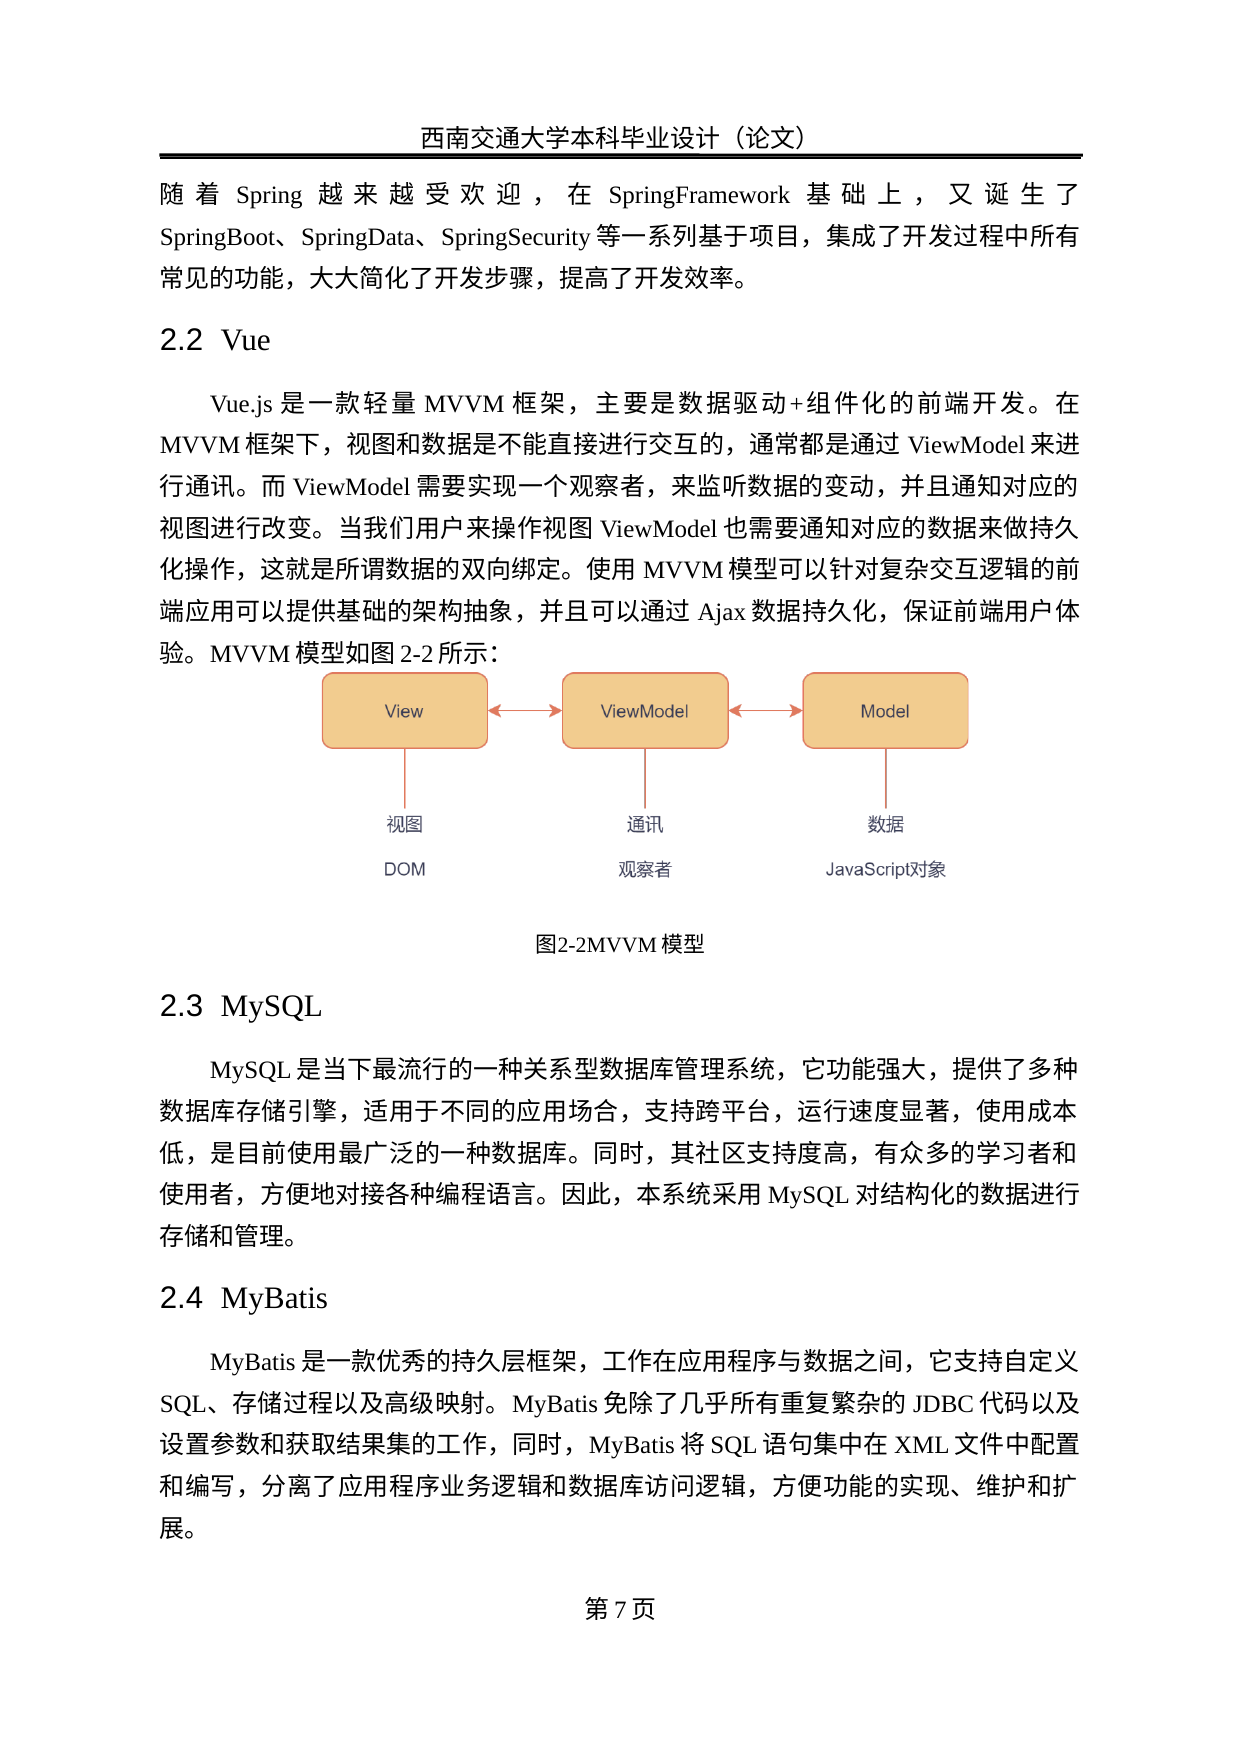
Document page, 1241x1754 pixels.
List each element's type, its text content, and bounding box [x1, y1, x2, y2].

text MyBatis是一款优秀的持久层框架，工作在应用程序与数据之间，它支持自定义SQL、存储过程以及高级映射。MyBatis免除了几乎所有重复繁杂的JDBC代码以及设置参数和获取结果集的工作，同时，MyBatis将SQL语句集中在XML文件中配置和编写，分离了应用程序业务逻辑和数据库访问逻辑，方便功能的实现、维护和扩展。 [159, 1339, 1081, 1547]
subtitle MySQL [159, 985, 1081, 1026]
subtitle MyBatis [159, 1276, 1081, 1318]
text MySQL是当下最流行的一种关系型数据库管理系统，它功能强大，提供了多种数据库存储引擎，适用于不同的应用场合，支持跨平台，运行速度显著，使用成本低，是目前使用最广泛的一种数据库。同时，其社区支持度高，有众多的学习者和使用者，方便地对接各种编程语言。因此，本系统采用MySQL对结构化的数据进行存储和管理。 [159, 1047, 1081, 1256]
text 随着Spring越来越受欢迎，在SpringFramework基础上，又诞生了SpringBoot、SpringData、SpringSecurity等一系列基于项目，集成了开发过程中所有常见的功能，大大简化了开发步骤，提高了开发效率。 [159, 172, 1081, 297]
subtitle Vue [159, 318, 1081, 360]
text Vue.js是一款轻量MVVM框架，主要是数据驱动+组件化的前端开发。在MVVM框架下，视图和数据是不能直接进行交互的，通常都是通过ViewModel来进行通讯。而ViewModel需要实现一个观察者，来监听数据的变动，并且通知对应的视图进行改变。当我们用户来操作视图ViewModel也需要通知对应的数据来做持久化操作，这就是所谓数据的双向绑定。使用MVVM模型可以针对复杂交互逻辑的前端应用可以提供基础的架构抽象，并且可以通过Ajax数据持久化，保证前端用户体验。MVVM模型如图2-2所示： [159, 381, 1081, 672]
text 图2-2MVVM模型 [159, 922, 1081, 964]
picture [321, 672, 969, 884]
